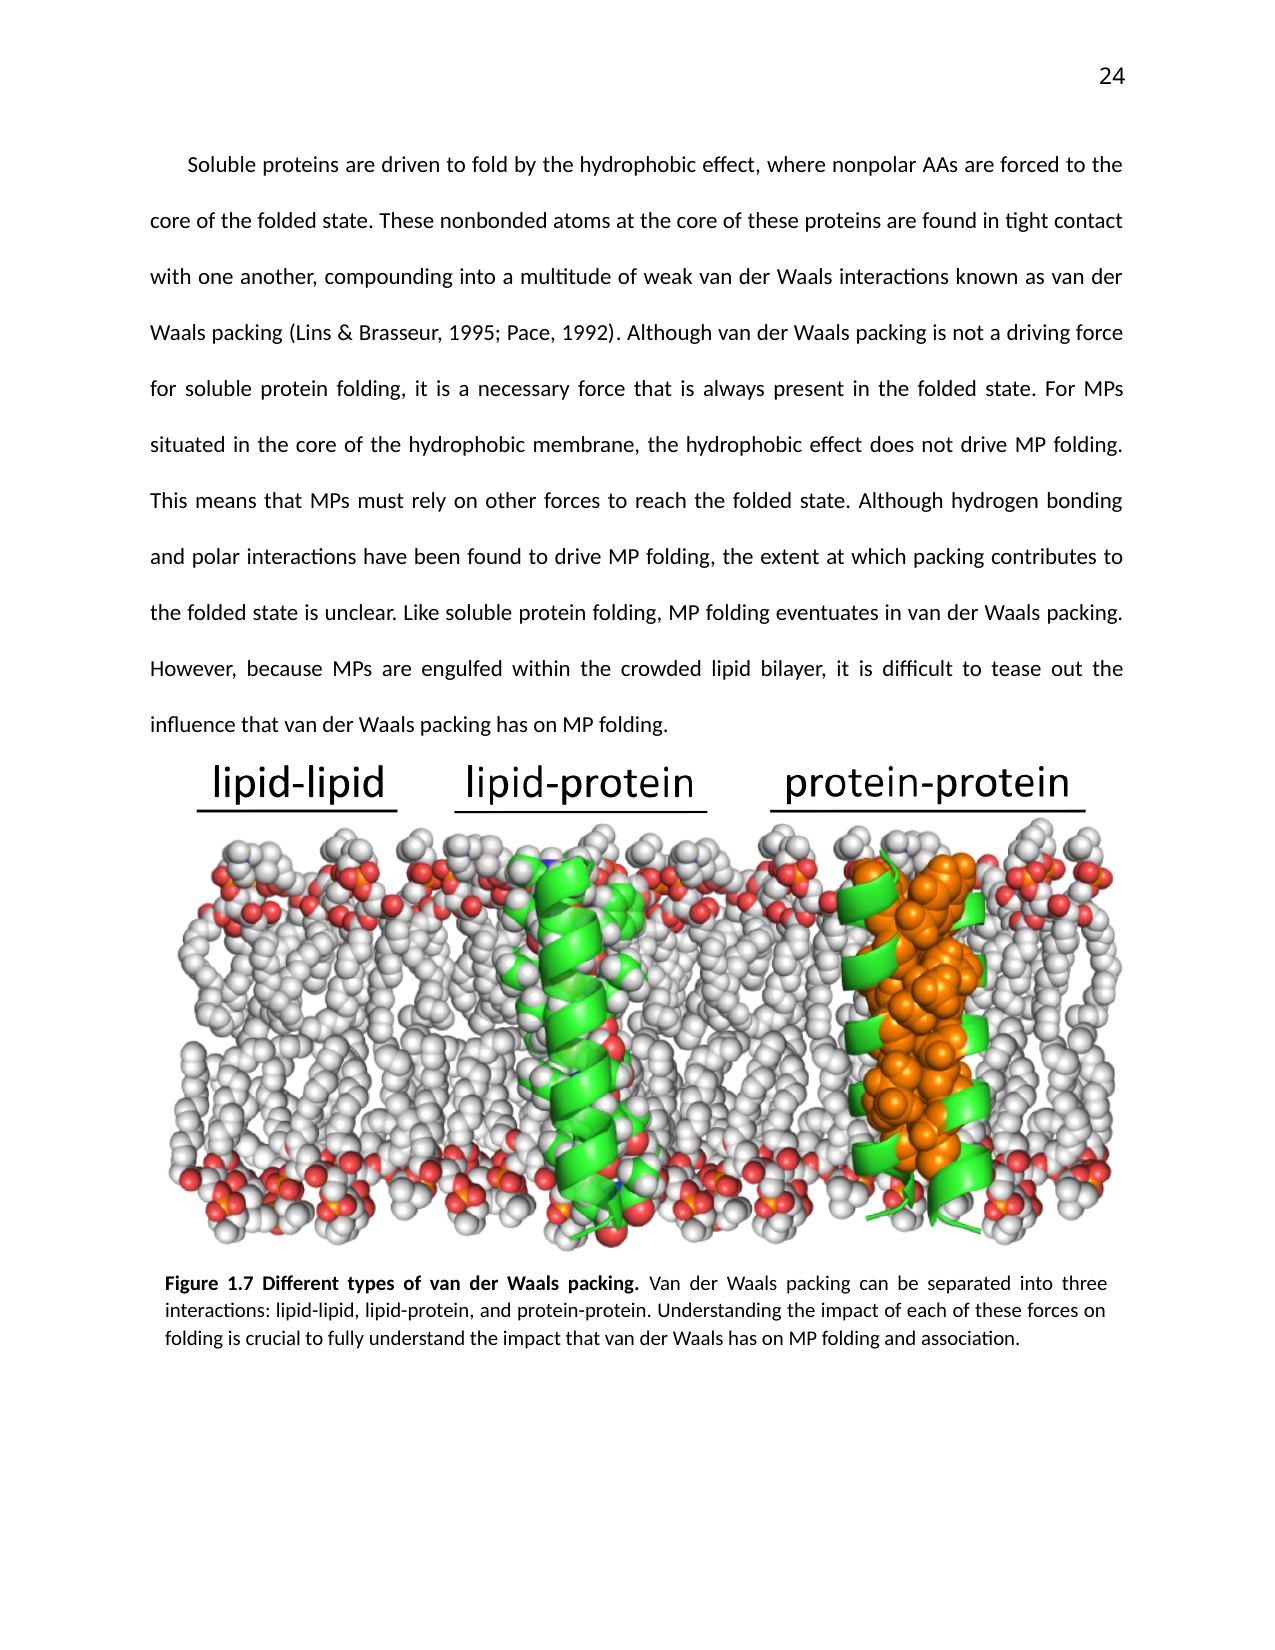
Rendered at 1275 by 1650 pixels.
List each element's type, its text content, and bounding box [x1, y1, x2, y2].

text Soluble proteins are driven to fold by the hydrophobic effect, where nonpolar AAs are forced to the core of the folded state. These nonbonded atoms at the core of these proteins are found in tight contact with one another, compounding into a multitude of weak van der Waals interactions known as van der Waals packing (Lins & Brasseur, 1995; Pace, 1992). Although van der Waals packing is not a driving force for soluble protein folding, it is a necessary force that is always present in the folded state. For MPs situated in the core of the hydrophobic membrane, the hydrophobic effect does not drive MP folding. This means that MPs must rely on other forces to reach the folded state. Although hydrogen bonding and polar interactions have been found to drive MP folding, the extent at which packing contributes to the folded state is unclear. Like soluble protein folding, MP folding eventuates in van der Waals packing. However, because MPs are engulfed within the crowded lipid bilayer, it is difficult to tease out the influence that van der Waals packing has on MP folding. [150, 150, 1125, 738]
picture [150, 765, 1125, 1263]
